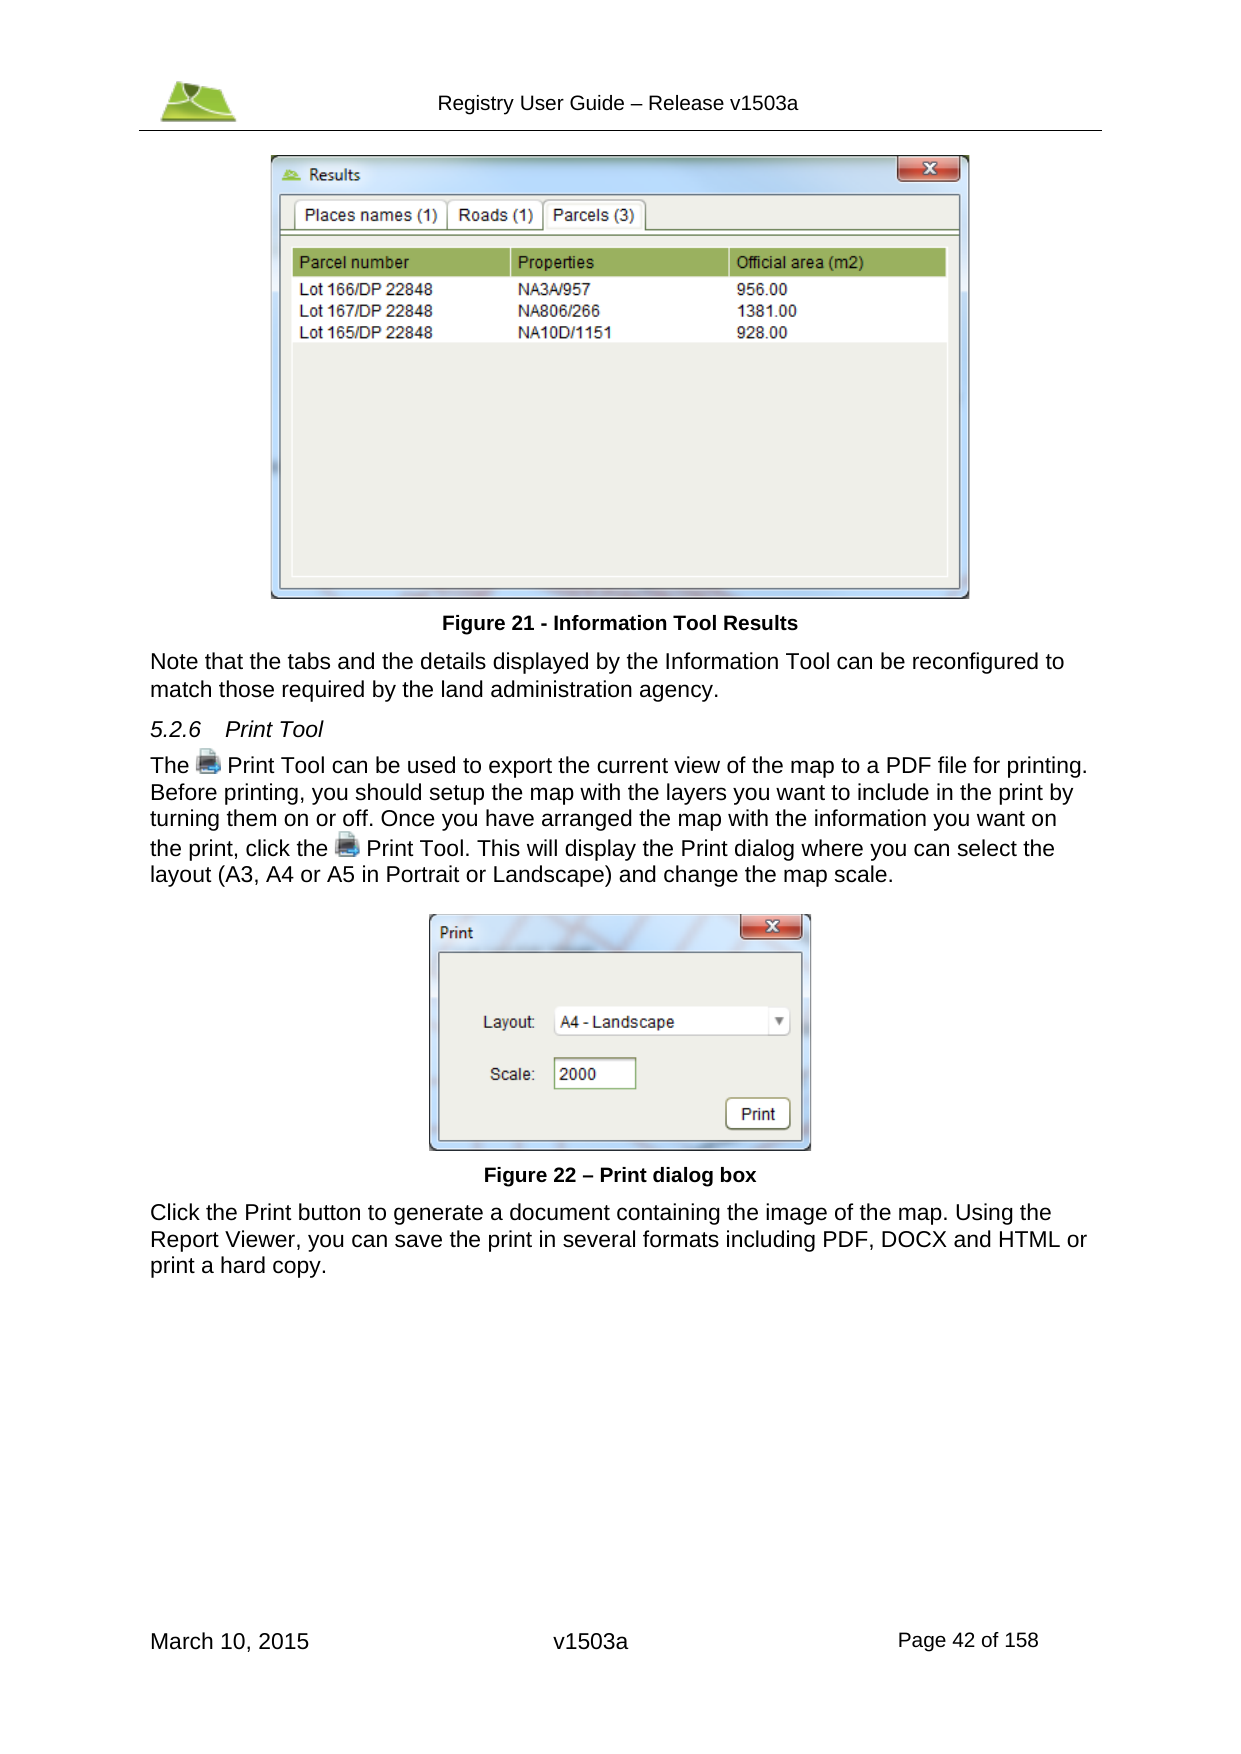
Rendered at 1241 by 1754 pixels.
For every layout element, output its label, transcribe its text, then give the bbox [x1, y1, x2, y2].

picture [195, 748, 221, 774]
picture [429, 914, 812, 1151]
picture [334, 831, 360, 857]
text Figure 21 - Information Tool Results [150, 611, 1090, 635]
picture [150, 75, 244, 130]
text Click the Print button to generate a document containing the image of the map. Using the Report Viewer, you can save the print in several formats including PDF, DOCX and HTML or print a hard copy. [150, 1199, 1090, 1278]
text Note that the tabs and the details displayed by the Information Tool can be reconfigured to match those required by the land administration agency. [150, 648, 1090, 704]
text The Print Tool can be used to export the current view of the map to a PDF file for printing. Before printing, you should setup the map with the layers you want to include in the print by turning them on or off. Once you have arranged the map with the information you want on the print, click the Print Tool. This will display the Print dialog where you can select the layout (A3, A4 or A5 in Portrait or Landscape) and change the map scale. [150, 749, 1090, 888]
text Figure 22 – Print dialog box [150, 1163, 1090, 1187]
picture [270, 155, 970, 599]
subtitle Print Tool [150, 716, 1090, 743]
